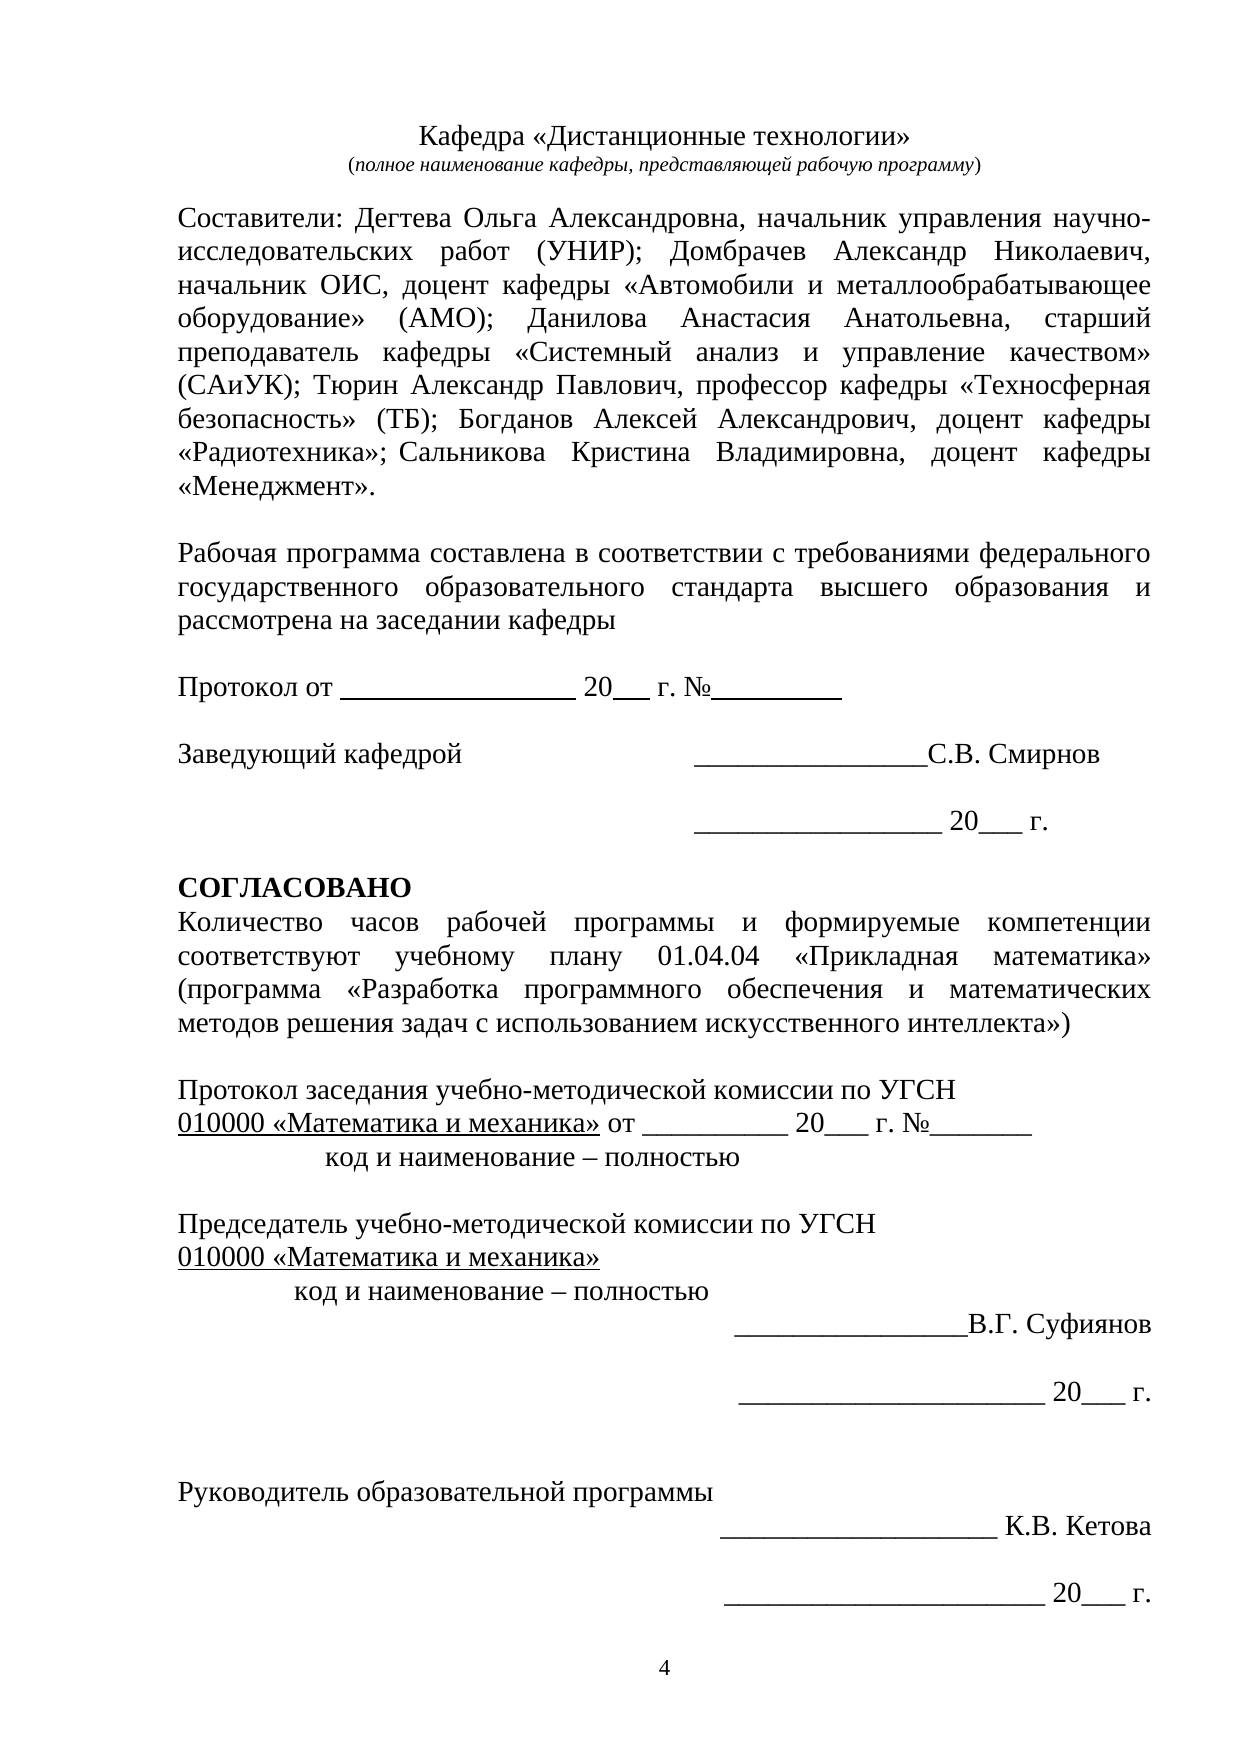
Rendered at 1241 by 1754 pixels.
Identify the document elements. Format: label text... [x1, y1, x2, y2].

text Заведующий кафедрой ________________С.В. Смирнов [177, 736, 1152, 770]
text Председатель учебно-методической комиссии по УГСН [177, 1206, 1152, 1239]
text СОГЛАСОВАНО [177, 871, 1152, 904]
text Составители: Дегтева Ольга Александровна, начальник управления научно-исследовательских работ (УНИР); Домбрачев Александр Николаевич, начальник ОИС, доцент кафедры «Автомобили и металлообрабатывающее оборудование» (АМО); Данилова Анастасия Анатольевна, старший преподаватель кафедры «Системный анализ и управление качеством» (САиУК); Тюрин Александр Павлович, профессор кафедры «Техносферная безопасность» (ТБ); Богданов Алексей Александрович, доцент кафедры «Радиотехника»; Сальникова Кристина Владимировна, доцент кафедры «Менеджмент». [177, 200, 1152, 502]
text _____________________ 20___ г. [620, 1374, 1152, 1407]
text 010000 «Математика и механика» [177, 1239, 1152, 1273]
text код и наименование – полностью [251, 1139, 1152, 1172]
text Количество часов рабочей программы и формируемые компетенции соответствуют учебному плану 01.04.04 «Прикладная математика» (программа «Разработка программного обеспечения и математических методов решения задач с использованием искусственного интеллекта») [177, 904, 1152, 1038]
text код и наименование – полностью [177, 1273, 1152, 1307]
text ___________________ К.В. Кетова [694, 1508, 1152, 1541]
text Руководитель образовательной программы [177, 1474, 1152, 1508]
text (полное наименование кафедры, представляющей рабочую программу) [177, 152, 1152, 176]
text ________________В.Г. Суфиянов [620, 1307, 1152, 1340]
text Протокол заседания учебно-методической комиссии по УГСН [177, 1072, 1152, 1105]
text 010000 «Математика и механика» от __________ 20___ г. №_______ [177, 1105, 1152, 1139]
text Кафедра «Дистанционные технологии» [177, 118, 1152, 152]
text Рабочая программа составлена в соответствии с требованиями федерального государственного образовательного стандарта высшего образования и рассмотрена на заседании кафедры [177, 535, 1152, 636]
text _________________ 20___ г. [620, 803, 1152, 837]
text ______________________ 20___ г. [177, 1575, 1152, 1608]
text Протокол от 20 г. № [177, 669, 1152, 703]
